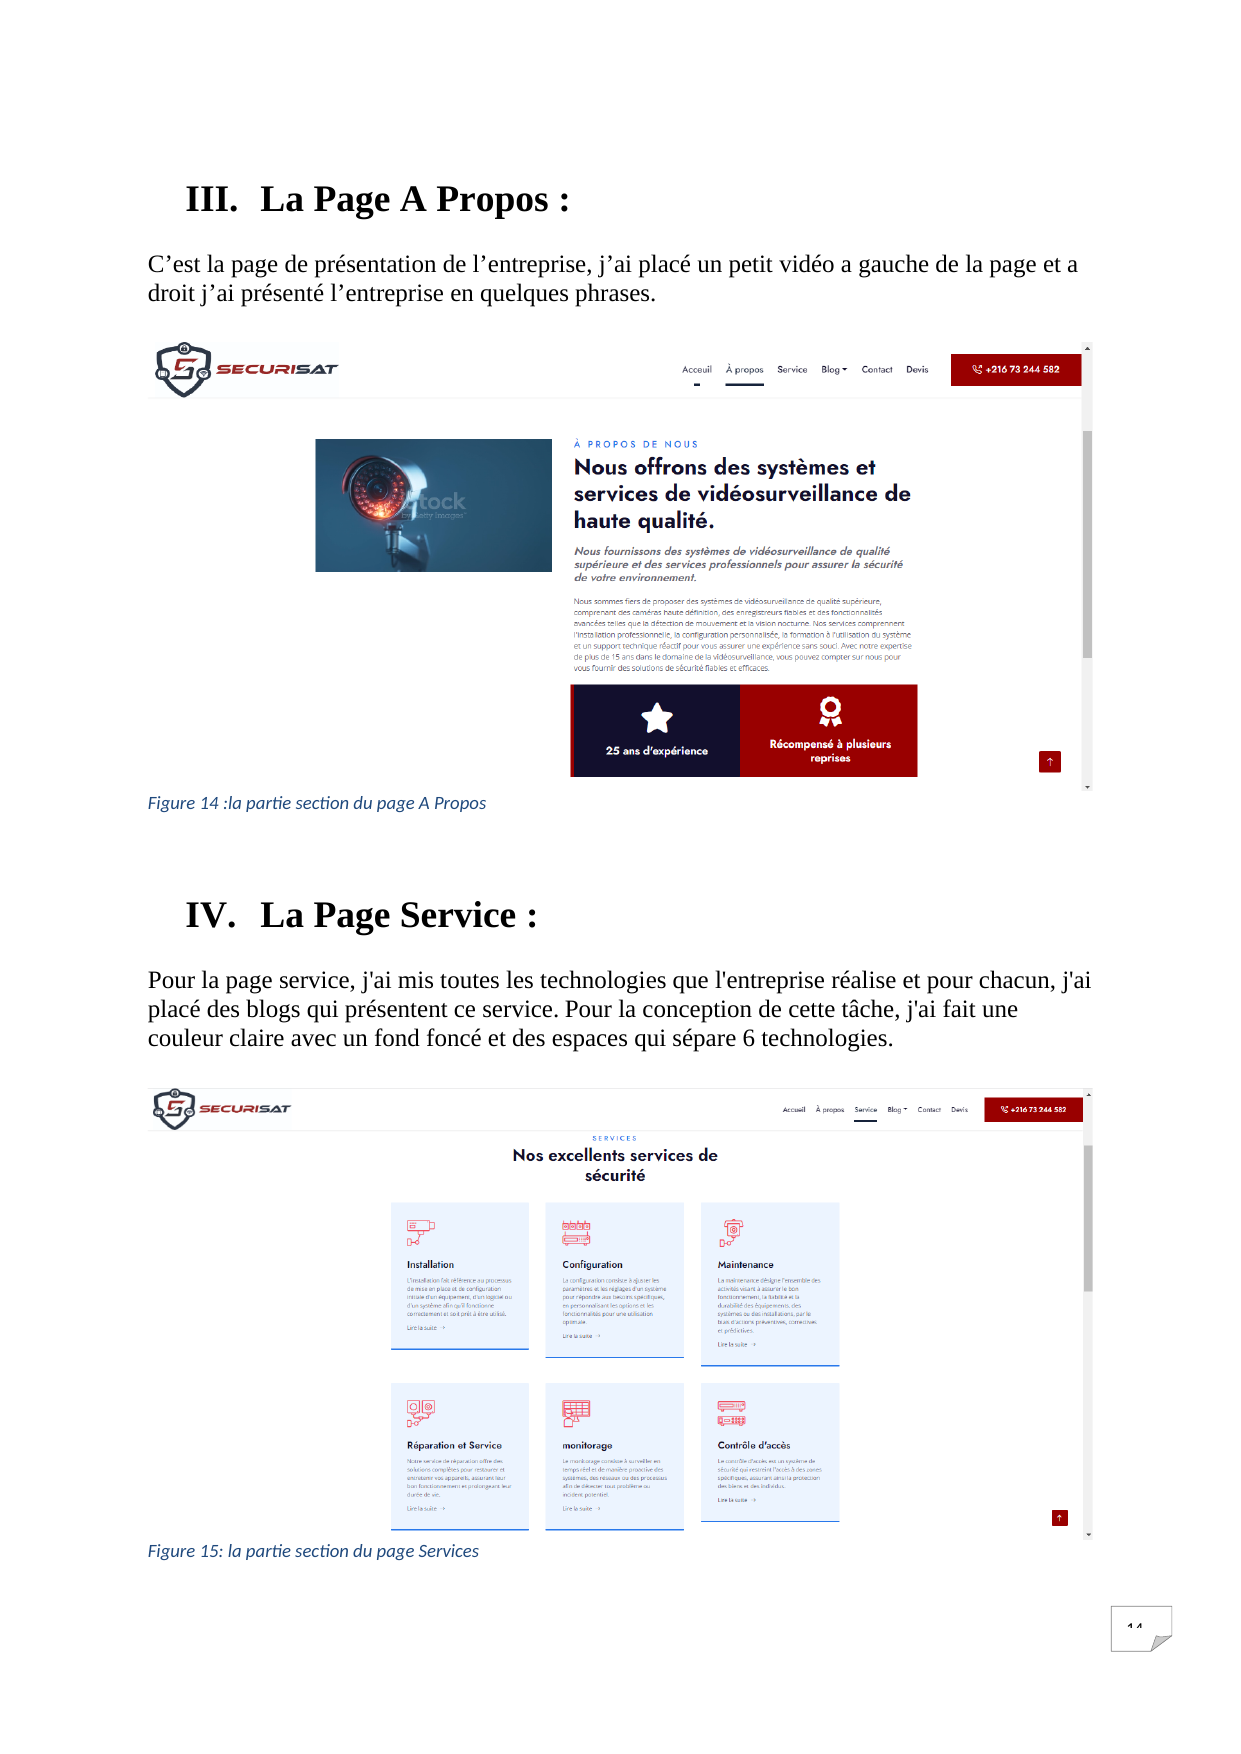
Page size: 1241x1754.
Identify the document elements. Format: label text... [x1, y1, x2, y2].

text C’est la page de présentation de l’entreprise, j’ai placé un petit vidéo a gauche de la page et a droit j’ai présenté l’entreprise en quelques phrases. [148, 249, 1092, 307]
subtitle La Page Service : [185, 893, 1092, 936]
text Pour la page service, j'ai mis toutes les technologies que l'entreprise réalise et pour chacun, j'ai placé des blogs qui présentent ce service. Pour la conception de cette tâche, j'ai fait une couleur claire avec un fond foncé et des espaces qui sépare 6 technologies. [148, 965, 1092, 1051]
subtitle La Page A Propos : [185, 177, 1092, 220]
text Figure 15: la partie section du page Services [148, 1540, 1092, 1562]
picture [147, 342, 1093, 791]
picture [147, 1086, 1093, 1540]
text Figure 14 :la partie section du page A Propos [148, 791, 1092, 814]
